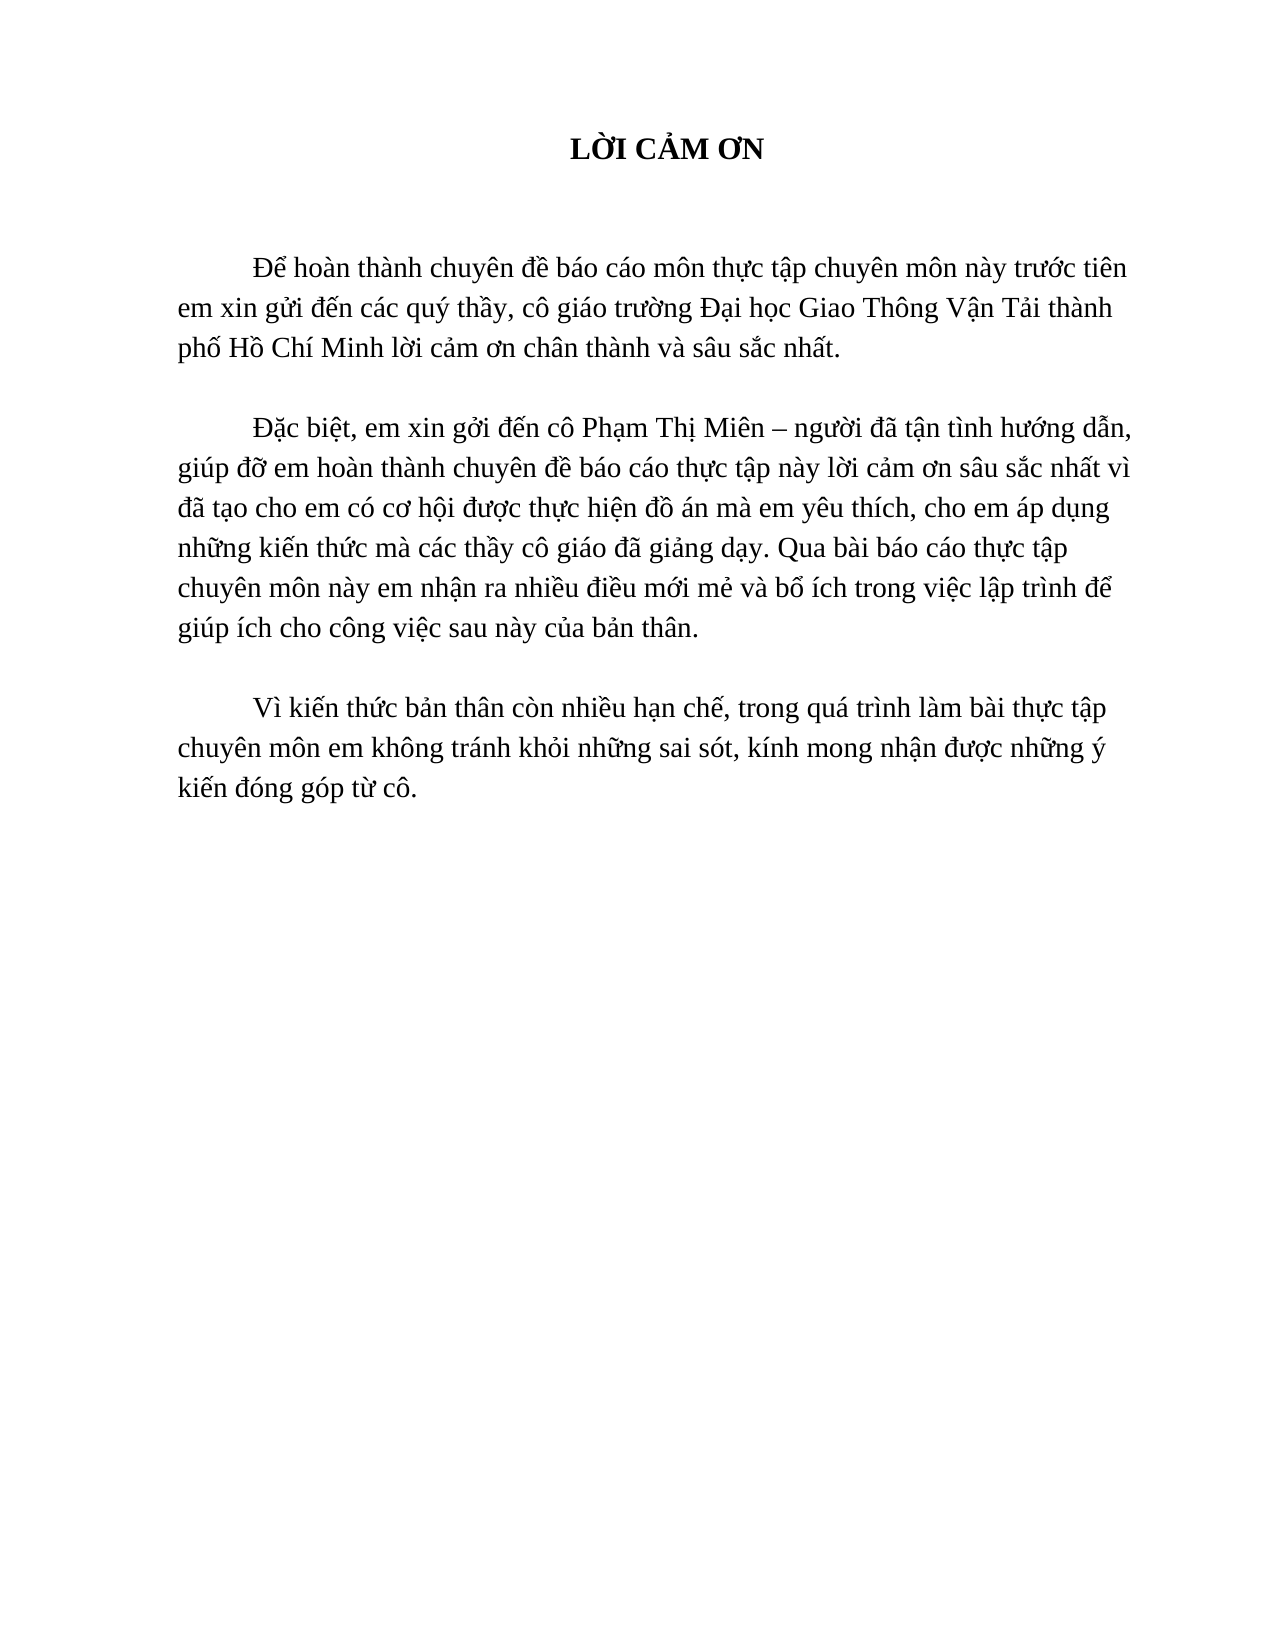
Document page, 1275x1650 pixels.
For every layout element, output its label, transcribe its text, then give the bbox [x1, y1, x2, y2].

text LỜI CẢM ƠN [177, 131, 1157, 167]
text Đặc biệt, em xin gởi đến cô Phạm Thị Miên – người đã tận tình hướng dẫn, giúp đỡ em hoàn thành chuyên đề báo cáo thực tập này lời cảm ơn sâu sắc nhất vì đã tạo cho em có cơ hội được thực hiện đồ án mà em yêu thích, cho em áp dụng những kiến thức mà các thầy cô giáo đã giảng dạy. Qua bài báo cáo thực tập chuyên môn này em nhận ra nhiều điều mới mẻ và bổ ích trong việc lập trình để giúp ích cho công việc sau này của bản thân. [177, 404, 1157, 644]
text Vì kiến thức bản thân còn nhiều hạn chế, trong quá trình làm bài thực tập chuyên môn em không tránh khỏi những sai sót, kính mong nhận được những ý kiến đóng góp từ cô. [177, 684, 1157, 804]
text Để hoàn thành chuyên đề báo cáo môn thực tập chuyên môn này trước tiên em xin gửi đến các quý thầy, cô giáo trường Đại học Giao Thông Vận Tải thành phố Hồ Chí Minh lời cảm ơn chân thành và sâu sắc nhất. [177, 244, 1157, 364]
